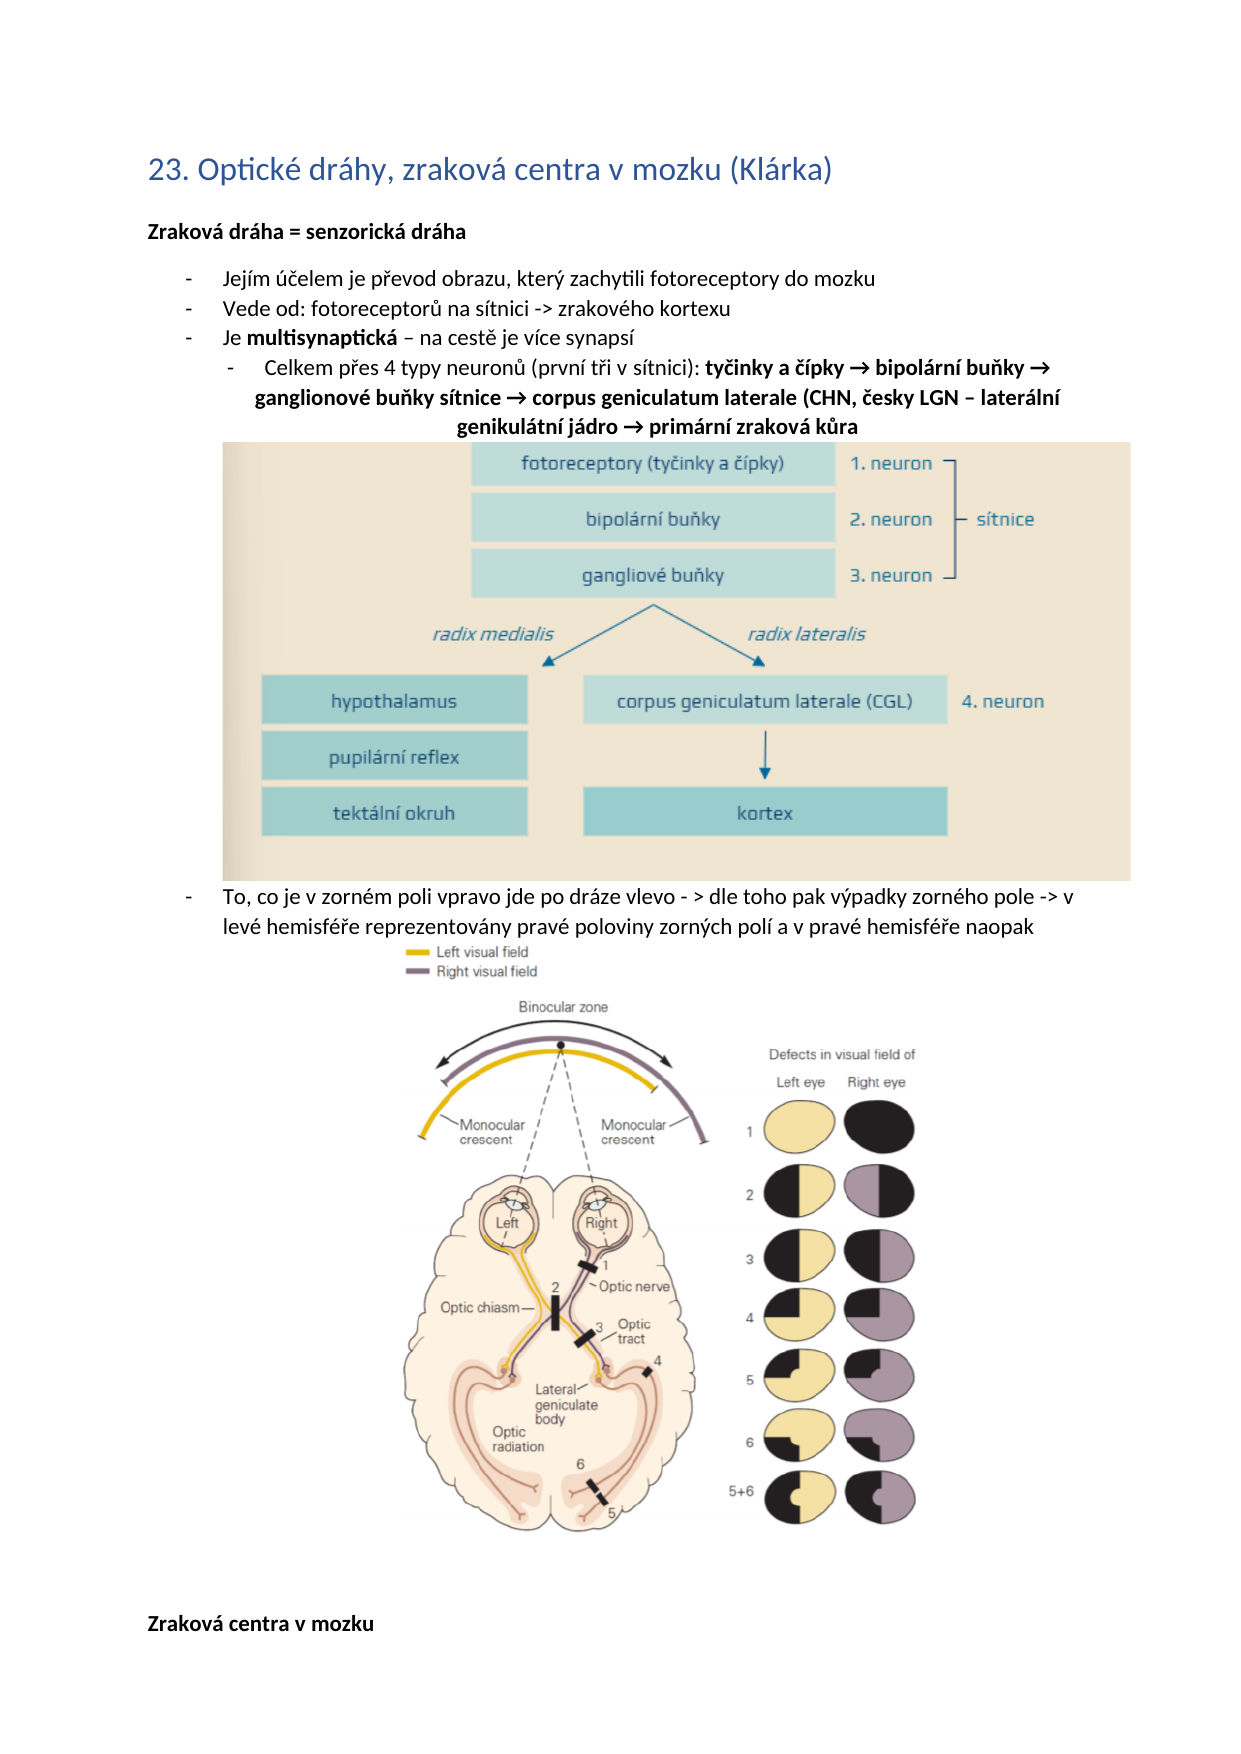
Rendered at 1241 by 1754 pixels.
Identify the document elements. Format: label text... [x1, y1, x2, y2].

picture [399, 941, 917, 1545]
list Je multisynaptická – na cestě je více synapsí [185, 323, 1093, 351]
list To, co je v zorném poli vpravo jde po dráze vlevo - > dle toho pak výpadky zorného pole -> v levé hemisféře reprezentovány pravé poloviny zorných polí a v pravé hemisféře naopak [185, 882, 1093, 940]
text Zraková centra v mozku [148, 1609, 1093, 1638]
text 23. Optické dráhy, zraková centra v mozku (Klárka) [148, 148, 1093, 188]
list Jejím účelem je převod obrazu, který zachytili fotoreceptory do mozku [185, 264, 1093, 292]
list Vede od: fotoreceptorů na sítnici -> zrakového kortexu [185, 294, 1093, 322]
text Zraková dráha = senzorická dráha [148, 217, 1093, 245]
picture [222, 442, 1131, 881]
